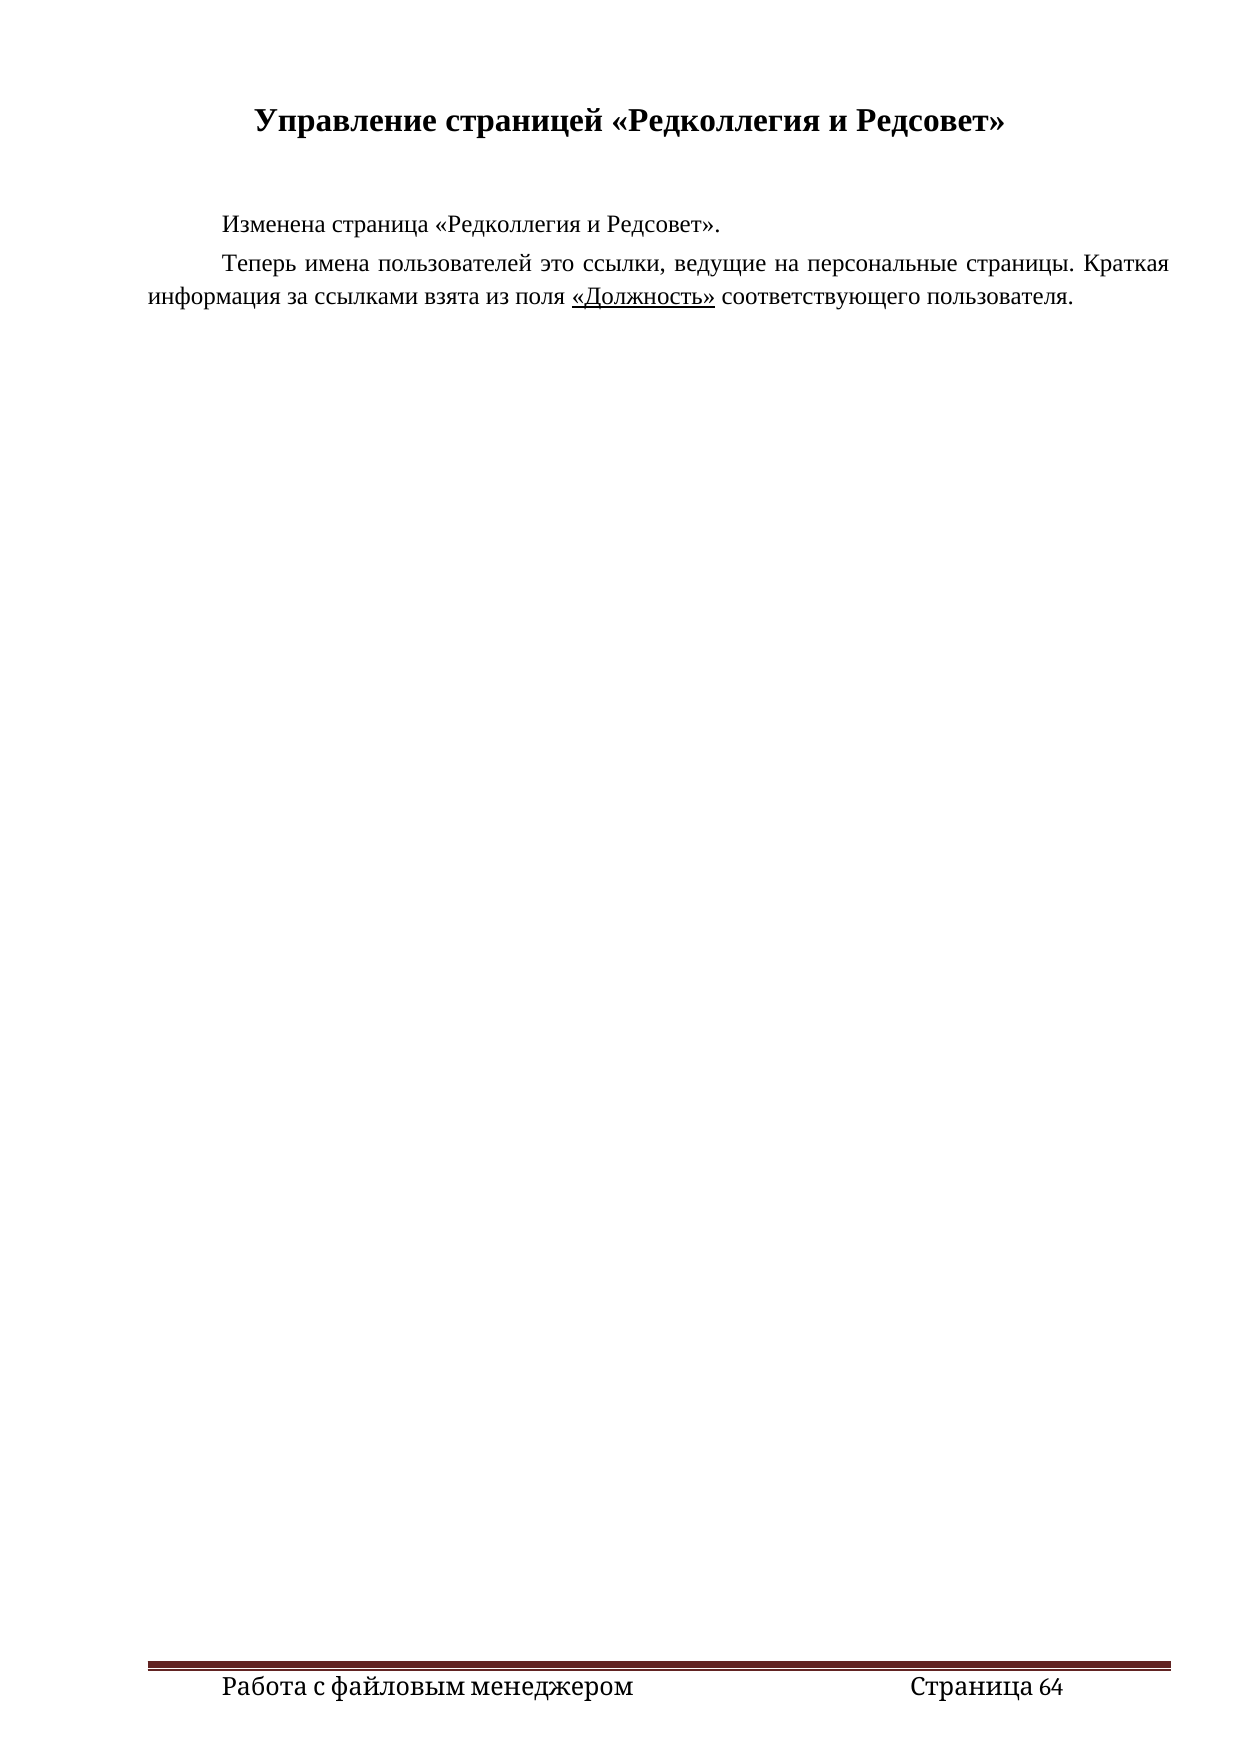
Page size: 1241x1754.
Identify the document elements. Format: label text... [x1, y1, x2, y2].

text Теперь имена пользователей это ссылки, ведущие на персональные страницы. Краткая информация за ссылками взята из поля «Должность» соответствующего пользователя. [148, 248, 1171, 310]
text Управление страницей «Редколлегия и Редсовет» [89, 101, 1171, 139]
text Изменена страница «Редколлегия и Редсовет». [148, 209, 1171, 238]
